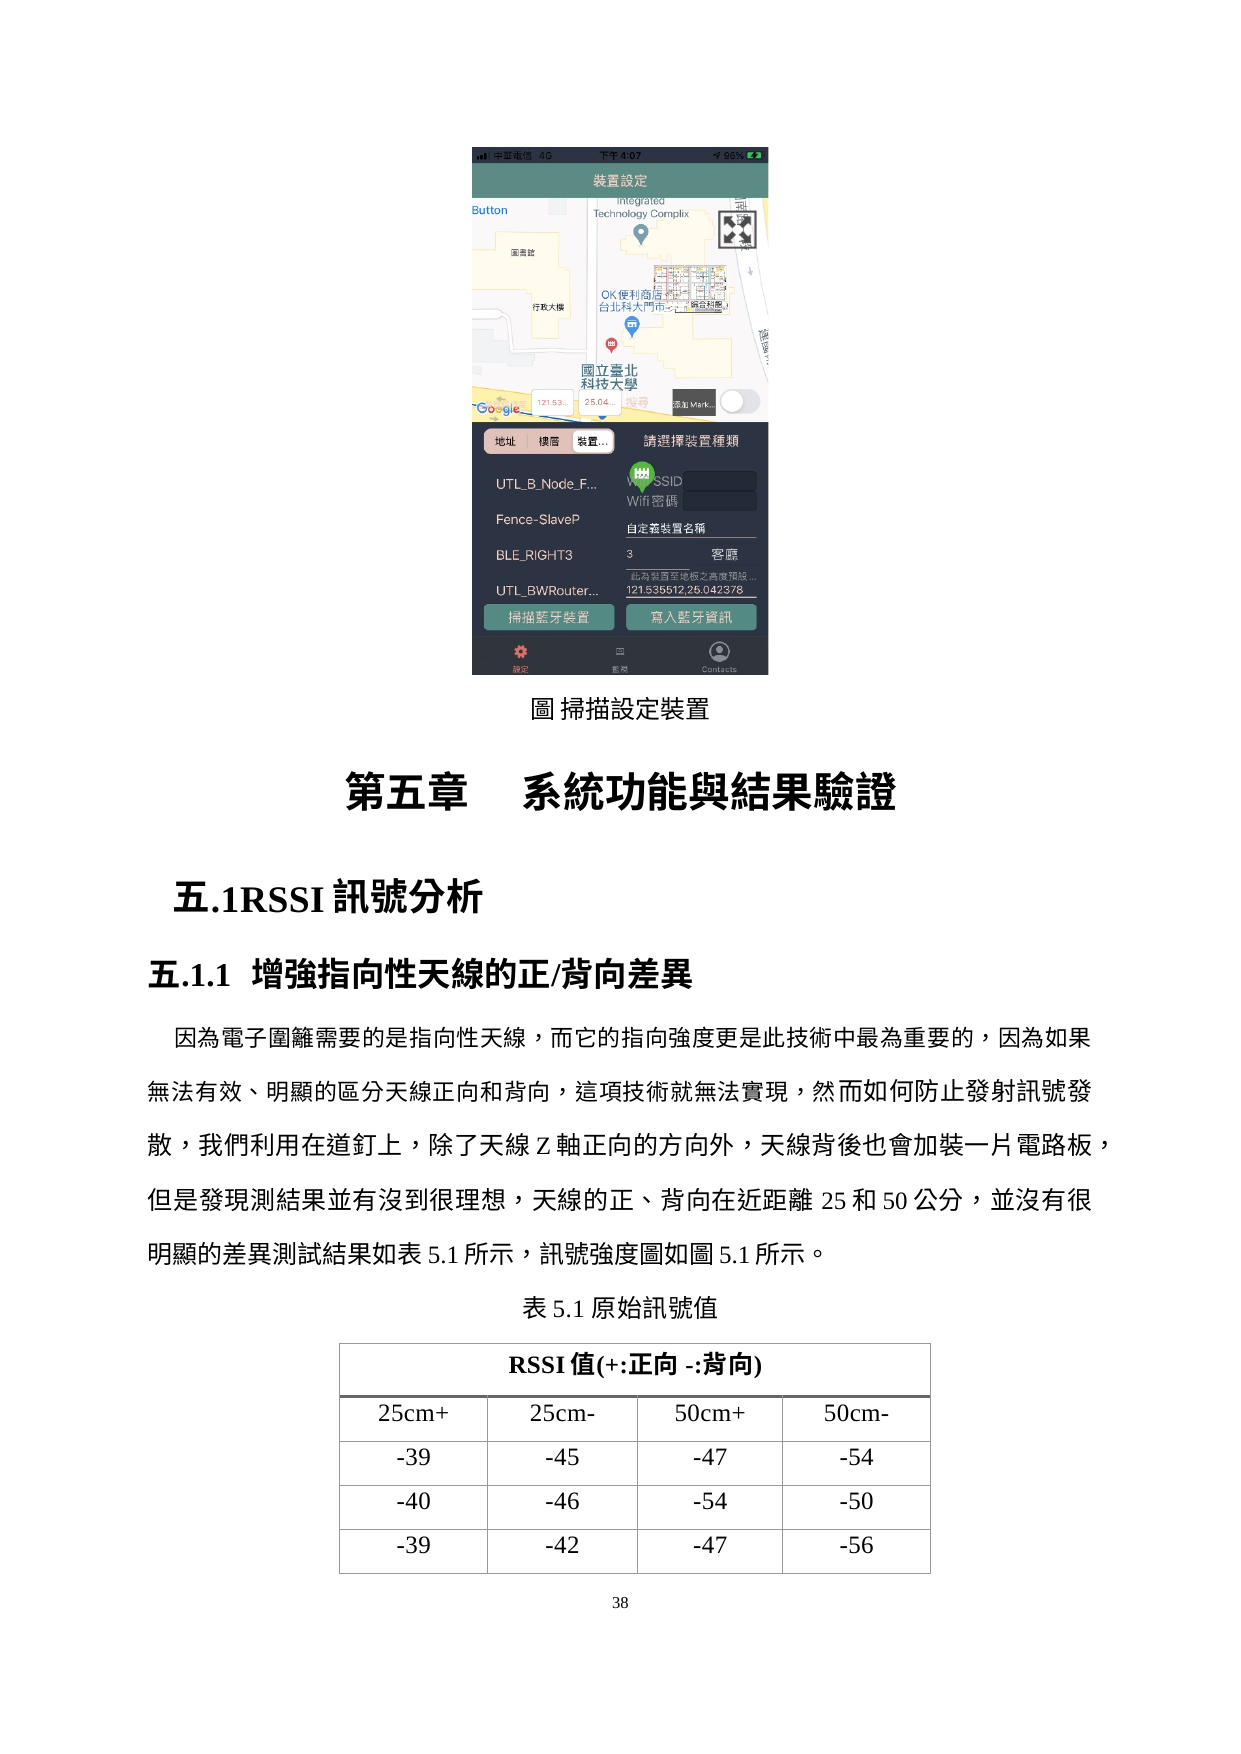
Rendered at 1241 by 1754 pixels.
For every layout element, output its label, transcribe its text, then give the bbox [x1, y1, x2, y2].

text 圖 掃描設定裝置 [148, 689, 1092, 726]
table_cell 25cm- [488, 1398, 637, 1441]
table_cell -42 [488, 1530, 637, 1573]
subtitle 系統功能與結果驗證 [148, 762, 1092, 819]
table_cell -47 [638, 1530, 782, 1573]
table_cell -54 [783, 1442, 930, 1485]
subtitle 增強指向性天線的正/背向差異 [148, 948, 1067, 996]
table_cell 50cm+ [638, 1398, 782, 1441]
table_cell 25cm+ [340, 1398, 487, 1441]
subtitle RSSI訊號分析 [173, 866, 1067, 921]
table_cell -39 [340, 1442, 487, 1485]
table_header RSSI值(+:正向 -:背向) [340, 1344, 930, 1395]
table_cell 50cm- [783, 1398, 930, 1441]
table_cell -46 [488, 1486, 637, 1529]
table_cell -50 [783, 1486, 930, 1529]
table_cell -39 [340, 1530, 487, 1573]
table_cell -47 [638, 1442, 782, 1485]
table_cell -45 [488, 1442, 637, 1485]
table_cell -56 [783, 1530, 930, 1573]
text 表5.1 原始訊號值 [148, 1289, 1092, 1325]
table_cell -54 [638, 1486, 782, 1529]
table_cell -40 [340, 1486, 487, 1529]
text 因為電子圍籬需要的是指向性天線，而它的指向強度更是此技術中最為重要的，因為如果無法有效、明顯的區分天線正向和背向，這項技術就無法實現，然而如何防止發射訊號發散，我們利用在道釘上，除了天線Z軸正向的方向外，天線背後也會加裝一片電路板，但是發現測結果並有沒到很理想，天線的正、背向在近距離25和50公分，並沒有很明顯的差異測試結果如表5.1所示，訊號強度圖如圖5.1所示。 [148, 1020, 1092, 1271]
picture [472, 147, 769, 675]
